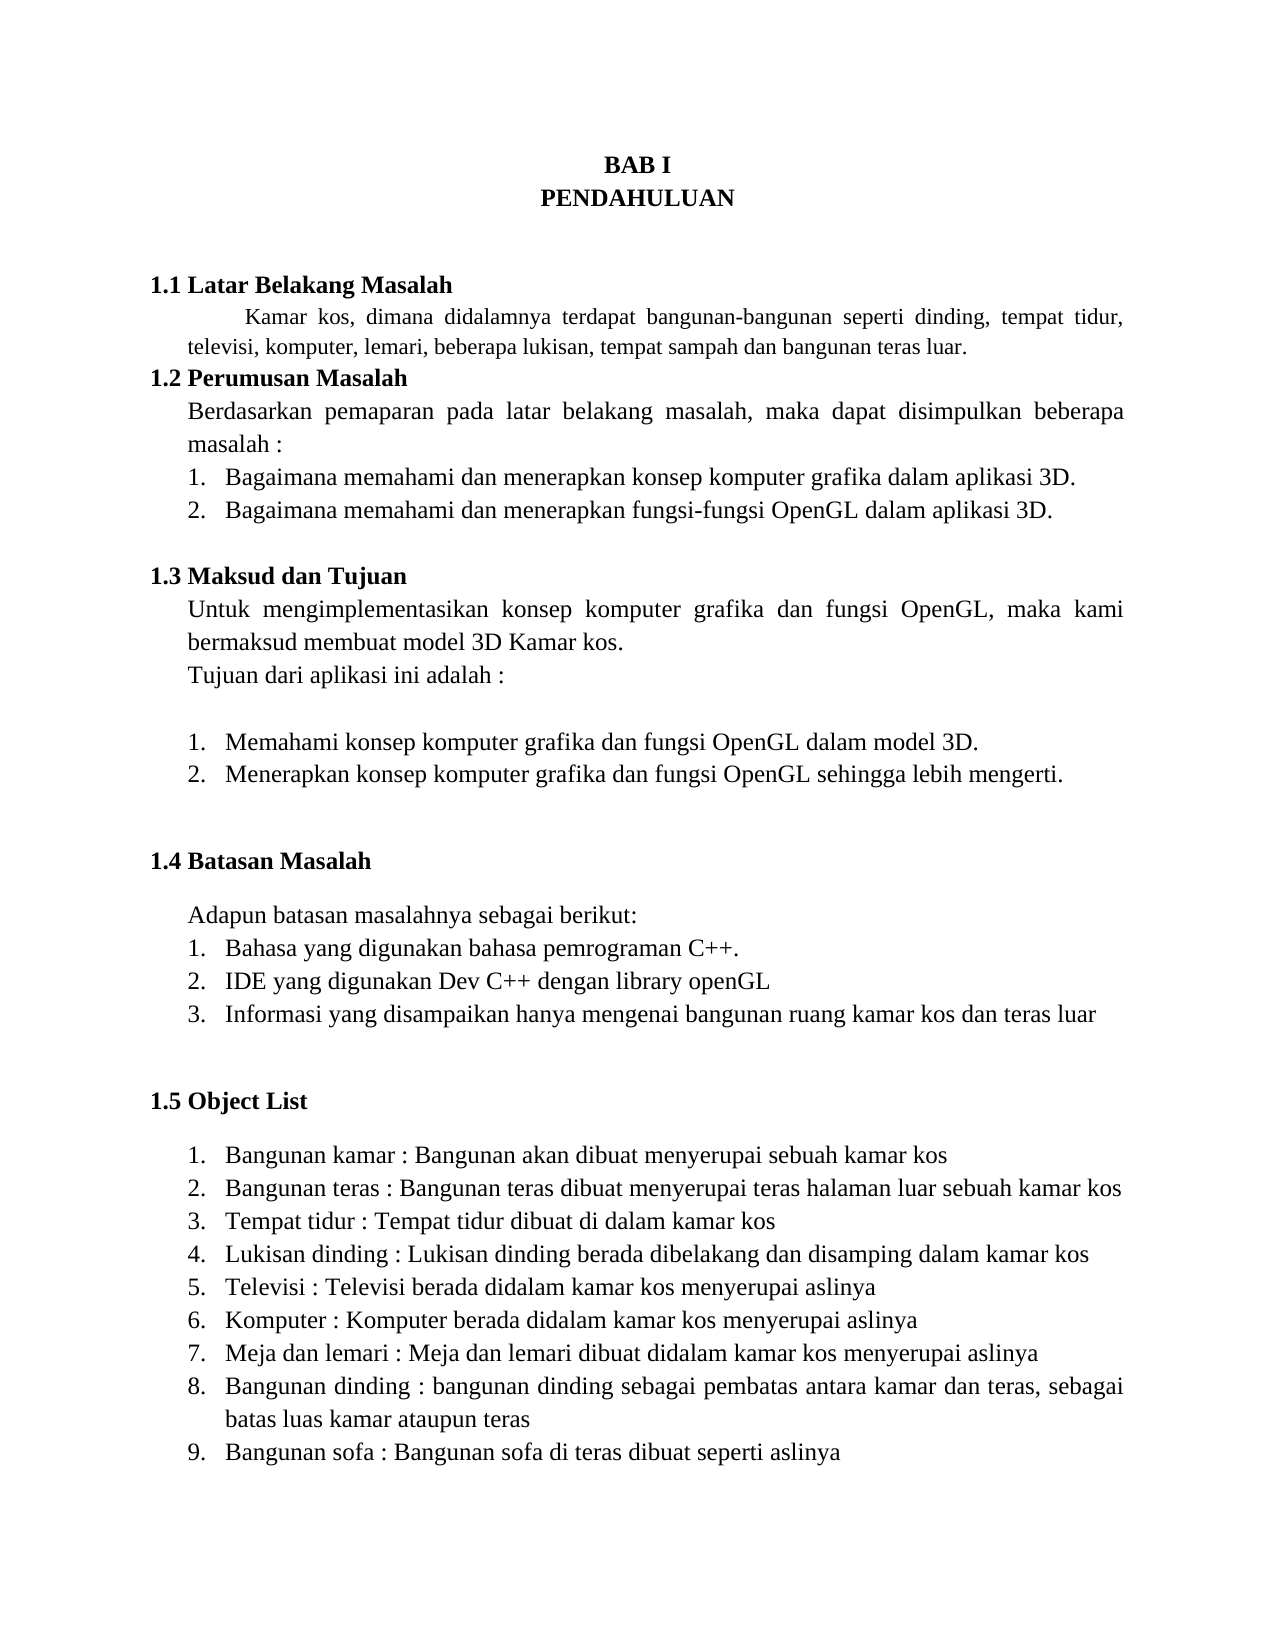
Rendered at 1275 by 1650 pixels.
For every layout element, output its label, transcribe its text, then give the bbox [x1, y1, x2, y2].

list Televisi : Televisi berada didalam kamar kos menyerupai aslinya [187, 1272, 1125, 1301]
list Bangunan kamar : Bangunan akan dibuat menyerupai sebuah kamar kos [187, 1140, 1125, 1169]
text BAB I [150, 150, 1125, 179]
list Bagaimana memahami dan menerapkan fungsi-fungsi OpenGL dalam aplikasi 3D. [187, 495, 1125, 524]
list Meja dan lemari : Meja dan lemari dibuat didalam kamar kos menyerupai aslinya [187, 1338, 1125, 1367]
list Bahasa yang digunakan bahasa pemrograman C++. [187, 933, 1125, 962]
list Kamar kos, dimana didalamnya terdapat bangunan-bangunan seperti dinding, tempat tidur, televisi, komputer, lemari, beberapa lukisan, tempat sampah dan bangunan teras luar. [187, 303, 1125, 359]
list Menerapkan konsep komputer grafika dan fungsi OpenGL sehingga lebih mengerti. [187, 759, 1125, 788]
list Berdasarkan pemaparan pada latar belakang masalah, maka dapat disimpulkan beberapa masalah : [187, 396, 1125, 458]
list Untuk mengimplementasikan konsep komputer grafika dan fungsi OpenGL, maka kami bermaksud membuat model 3D Kamar kos. [187, 594, 1125, 656]
list Informasi yang disampaikan hanya mengenai bangunan ruang kamar kos dan teras luar [187, 999, 1125, 1028]
text PENDAHULUAN [150, 183, 1125, 212]
list Adapun batasan masalahnya sebagai berikut: [150, 900, 1125, 929]
list IDE yang digunakan Dev C++ dengan library openGL [187, 966, 1125, 995]
list Latar Belakang Masalah [150, 270, 1125, 299]
list Bangunan teras : Bangunan teras dibuat menyerupai teras halaman luar sebuah kamar kos [187, 1173, 1125, 1202]
list Bangunan sofa : Bangunan sofa di teras dibuat seperti aslinya [187, 1437, 1125, 1466]
text Object List [150, 1086, 1125, 1115]
list Tujuan dari aplikasi ini adalah : [187, 661, 1125, 689]
list Memahami konsep komputer grafika dan fungsi OpenGL dalam model 3D. [187, 727, 1125, 755]
text Batasan Masalah [150, 846, 1125, 875]
list Komputer : Komputer berada didalam kamar kos menyerupai aslinya [187, 1305, 1125, 1334]
list Bagaimana memahami dan menerapkan konsep komputer grafika dalam aplikasi 3D. [187, 462, 1125, 491]
list Tempat tidur : Tempat tidur dibuat di dalam kamar kos [187, 1206, 1125, 1235]
list Bangunan dinding : bangunan dinding sebagai pembatas antara kamar dan teras, sebagai batas luas kamar ataupun teras [187, 1371, 1125, 1433]
list Lukisan dinding : Lukisan dinding berada dibelakang dan disamping dalam kamar kos [187, 1239, 1125, 1268]
list Perumusan Masalah [150, 363, 1125, 392]
list Maksud dan Tujuan [150, 561, 1125, 590]
